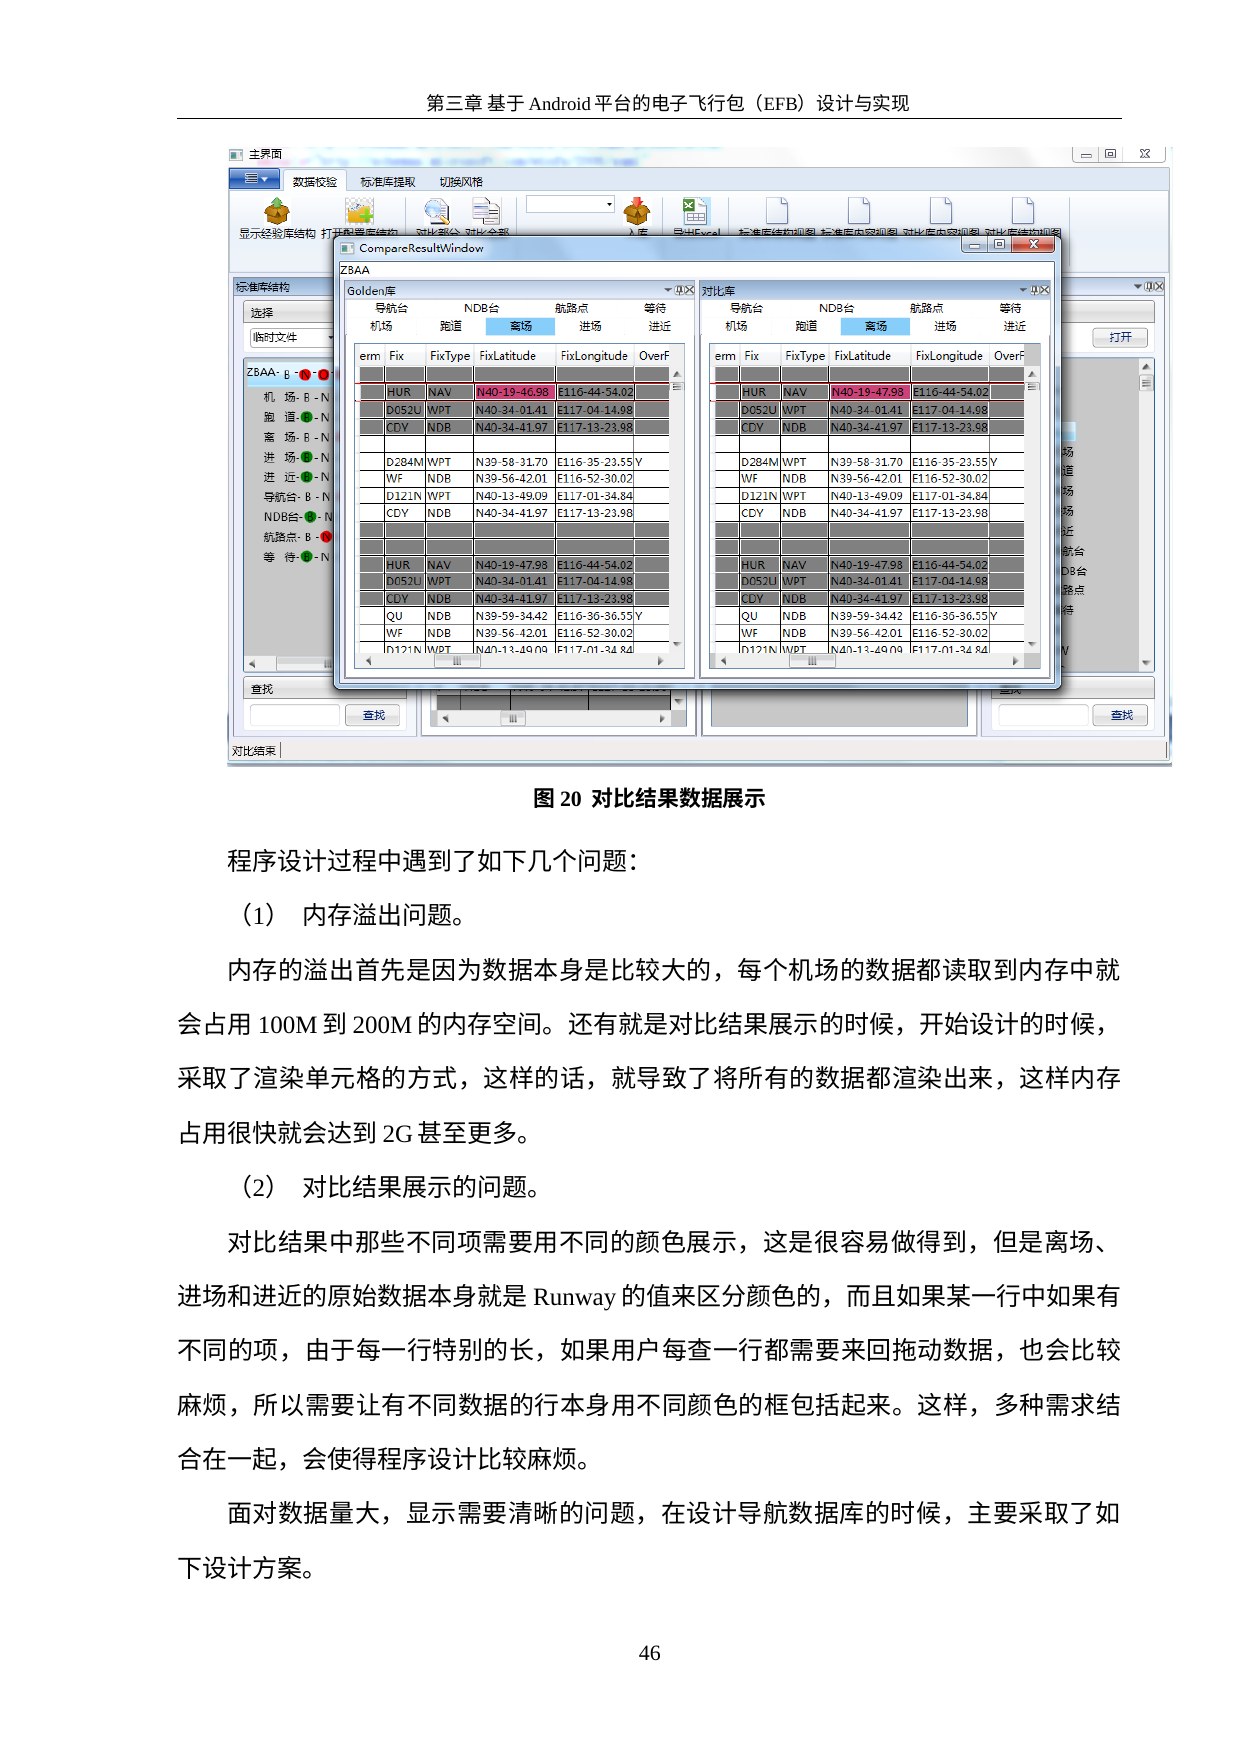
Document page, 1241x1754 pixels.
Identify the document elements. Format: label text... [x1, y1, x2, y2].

text 面对数据量大，显示需要清晰的问题，在设计导航数据库的时候，主要采取了如下设计方案。 [177, 1494, 1122, 1584]
picture [227, 147, 1173, 767]
list 对比结果展示的问题。 [227, 1168, 1122, 1204]
list 内存溢出问题。 [227, 896, 1122, 932]
text 图 20 对比结果数据展示 [177, 781, 1122, 813]
text 对比结果中那些不同项需要用不同的颜色展示，这是很容易做得到，但是离场、进场和进近的原始数据本身就是Runway的值来区分颜色的，而且如果某一行中如果有不同的项，由于每一行特别的长，如果用户每查一行都需要来回拖动数据，也会比较麻烦，所以需要让有不同数据的行本身用不同颜色的框包括起来。这样，多种需求结合在一起，会使得程序设计比较麻烦。 [177, 1222, 1122, 1476]
text 程序设计过程中遇到了如下几个问题： [177, 841, 1122, 878]
text 内存的溢出首先是因为数据本身是比较大的，每个机场的数据都读取到内存中就会占用100M到200M的内存空间。还有就是对比结果展示的时候，开始设计的时候，采取了渲染单元格的方式，这样的话，就导致了将所有的数据都渲染出来，这样内存占用很快就会达到2G甚至更多。 [177, 950, 1122, 1149]
